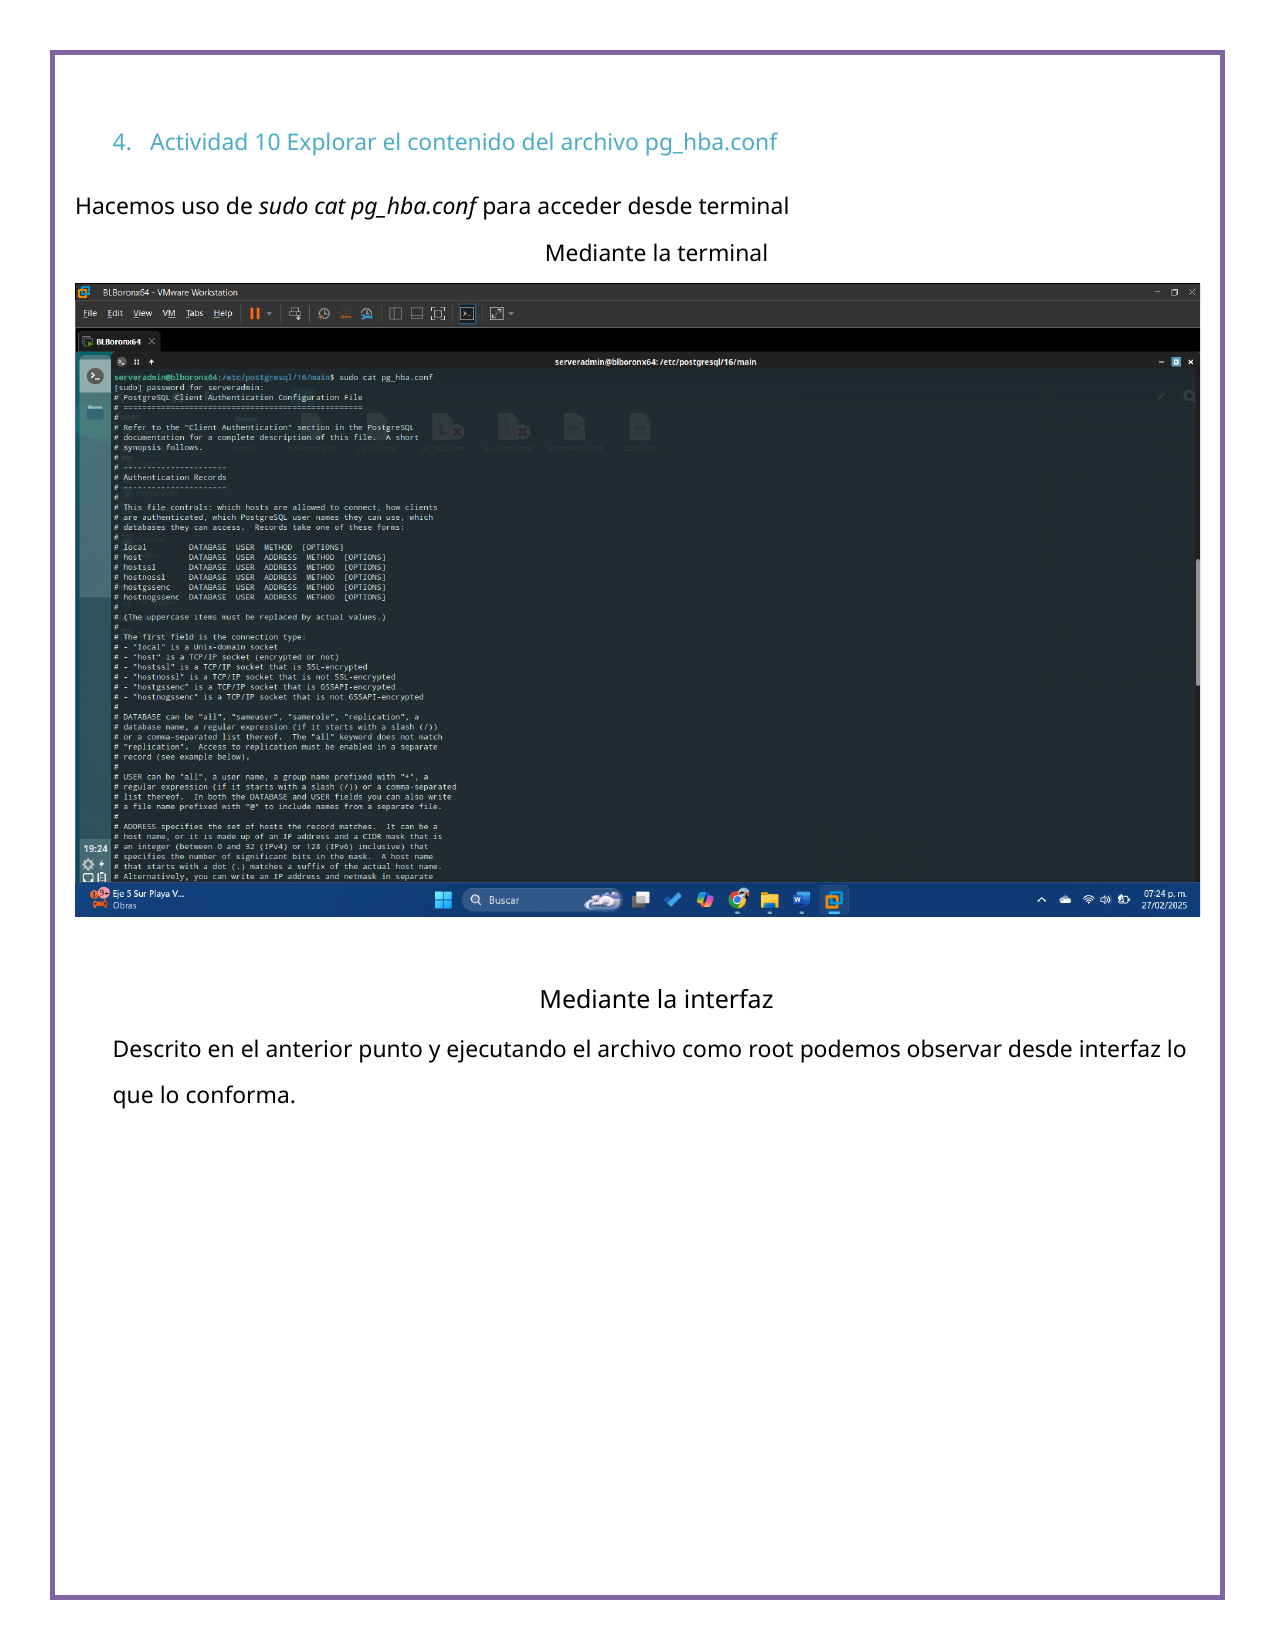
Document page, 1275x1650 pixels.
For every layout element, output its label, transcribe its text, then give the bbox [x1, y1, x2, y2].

picture [75, 283, 1200, 917]
text Descrito en el anterior punto y ejecutando el archivo como root podemos observar desde interfaz lo que lo conforma. [112, 1033, 1200, 1111]
list Actividad 10 Explorar el contenido del archivo pg_hba.conf [112, 126, 1200, 157]
text Mediante la terminal [112, 236, 1200, 268]
text Mediante la interfaz [112, 982, 1200, 1016]
text Hacemos uso de sudo cat pg_hba.conf para acceder desde terminal [75, 189, 1200, 221]
